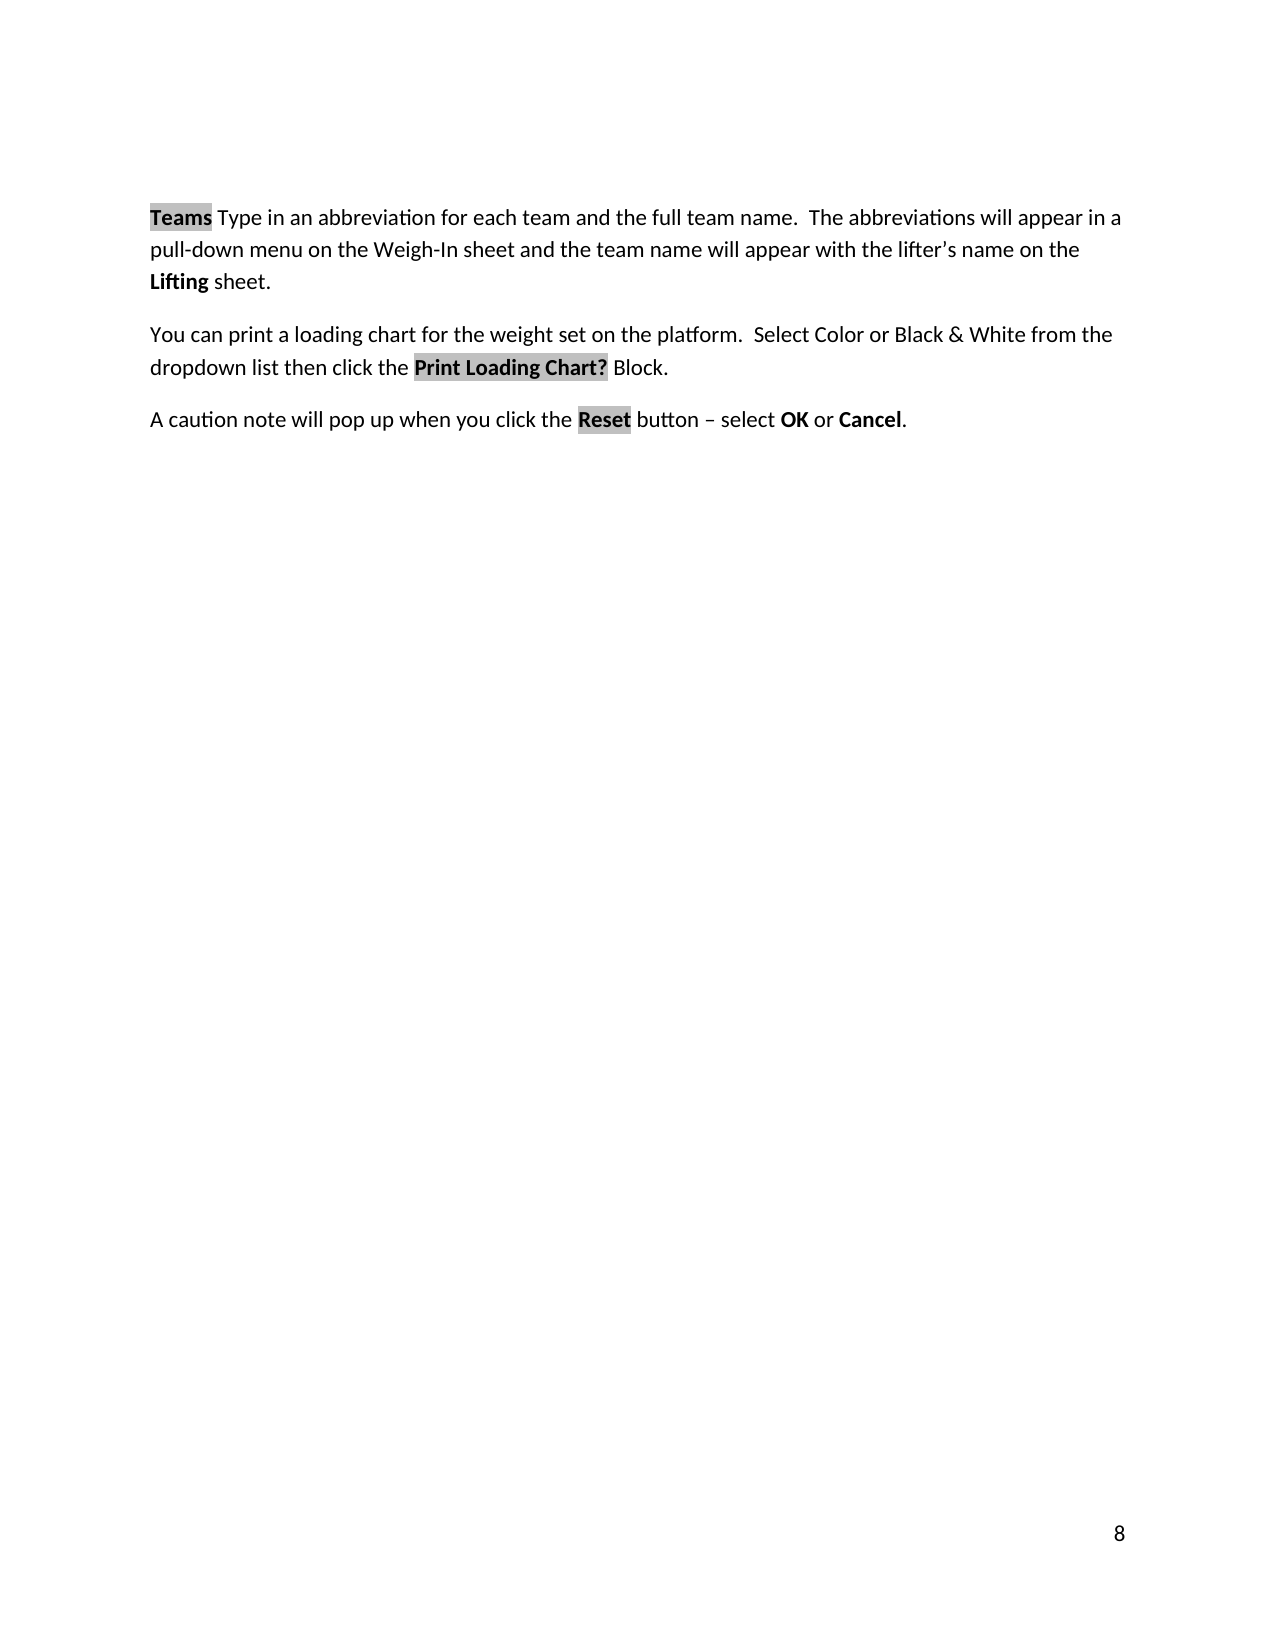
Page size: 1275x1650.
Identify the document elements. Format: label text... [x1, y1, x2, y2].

text A caution note will pop up when you click the Reset button – select OK or Cancel. [150, 406, 578, 434]
text Teams Type in an abbreviation for each team and the full team name. The abbreviations will appear in a pull-down menu on the Weigh-In sheet and the team name will appear with the lifter’s name on the Lifting sheet. [150, 203, 1125, 295]
text A caution note will pop up when you click the Reset button – select OK or Cancel. [631, 406, 1125, 434]
text You can print a loading chart for the weight set on the platform. Select Color or Black & White from the dropdown list then click the Print Loading Chart? Block. [150, 320, 1125, 381]
